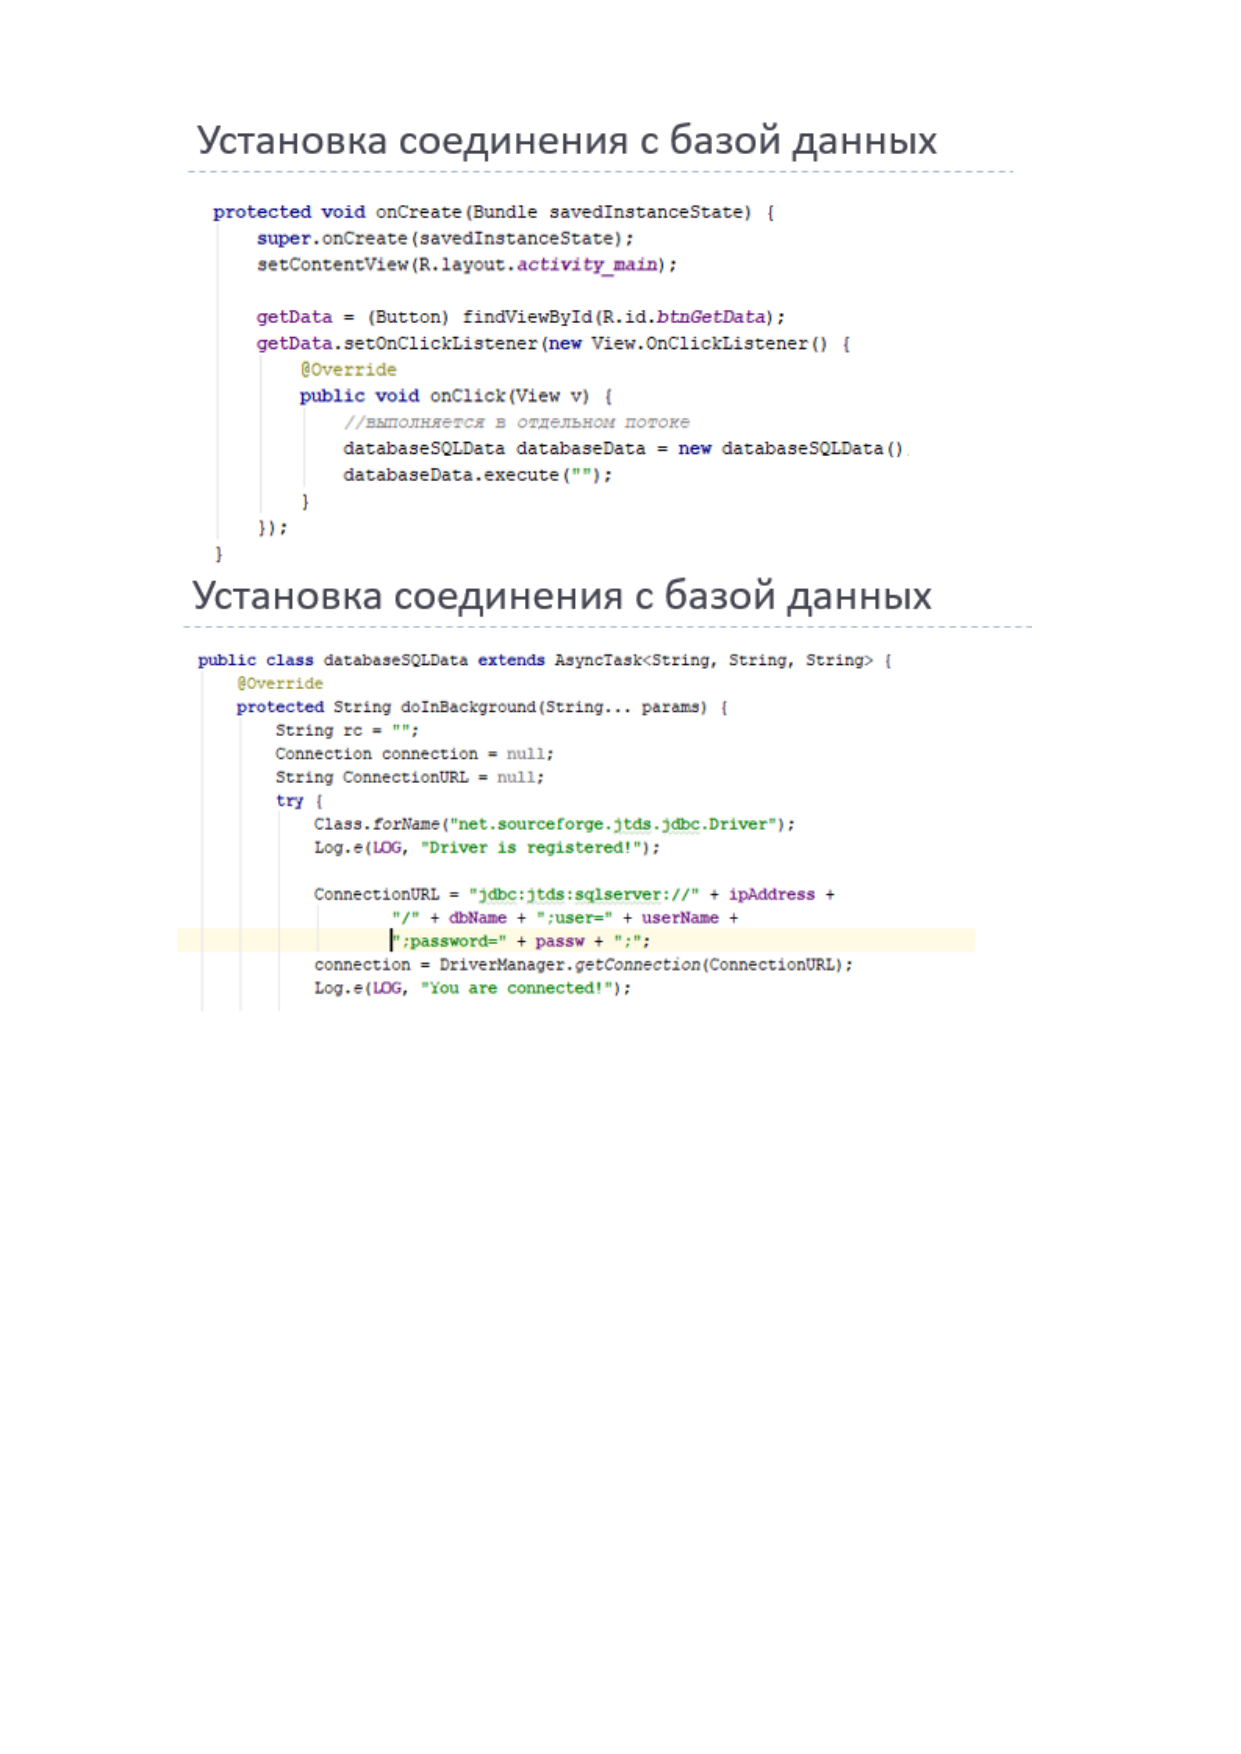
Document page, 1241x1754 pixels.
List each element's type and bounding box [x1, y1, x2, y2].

picture [177, 118, 1014, 564]
picture [177, 567, 1032, 1027]
